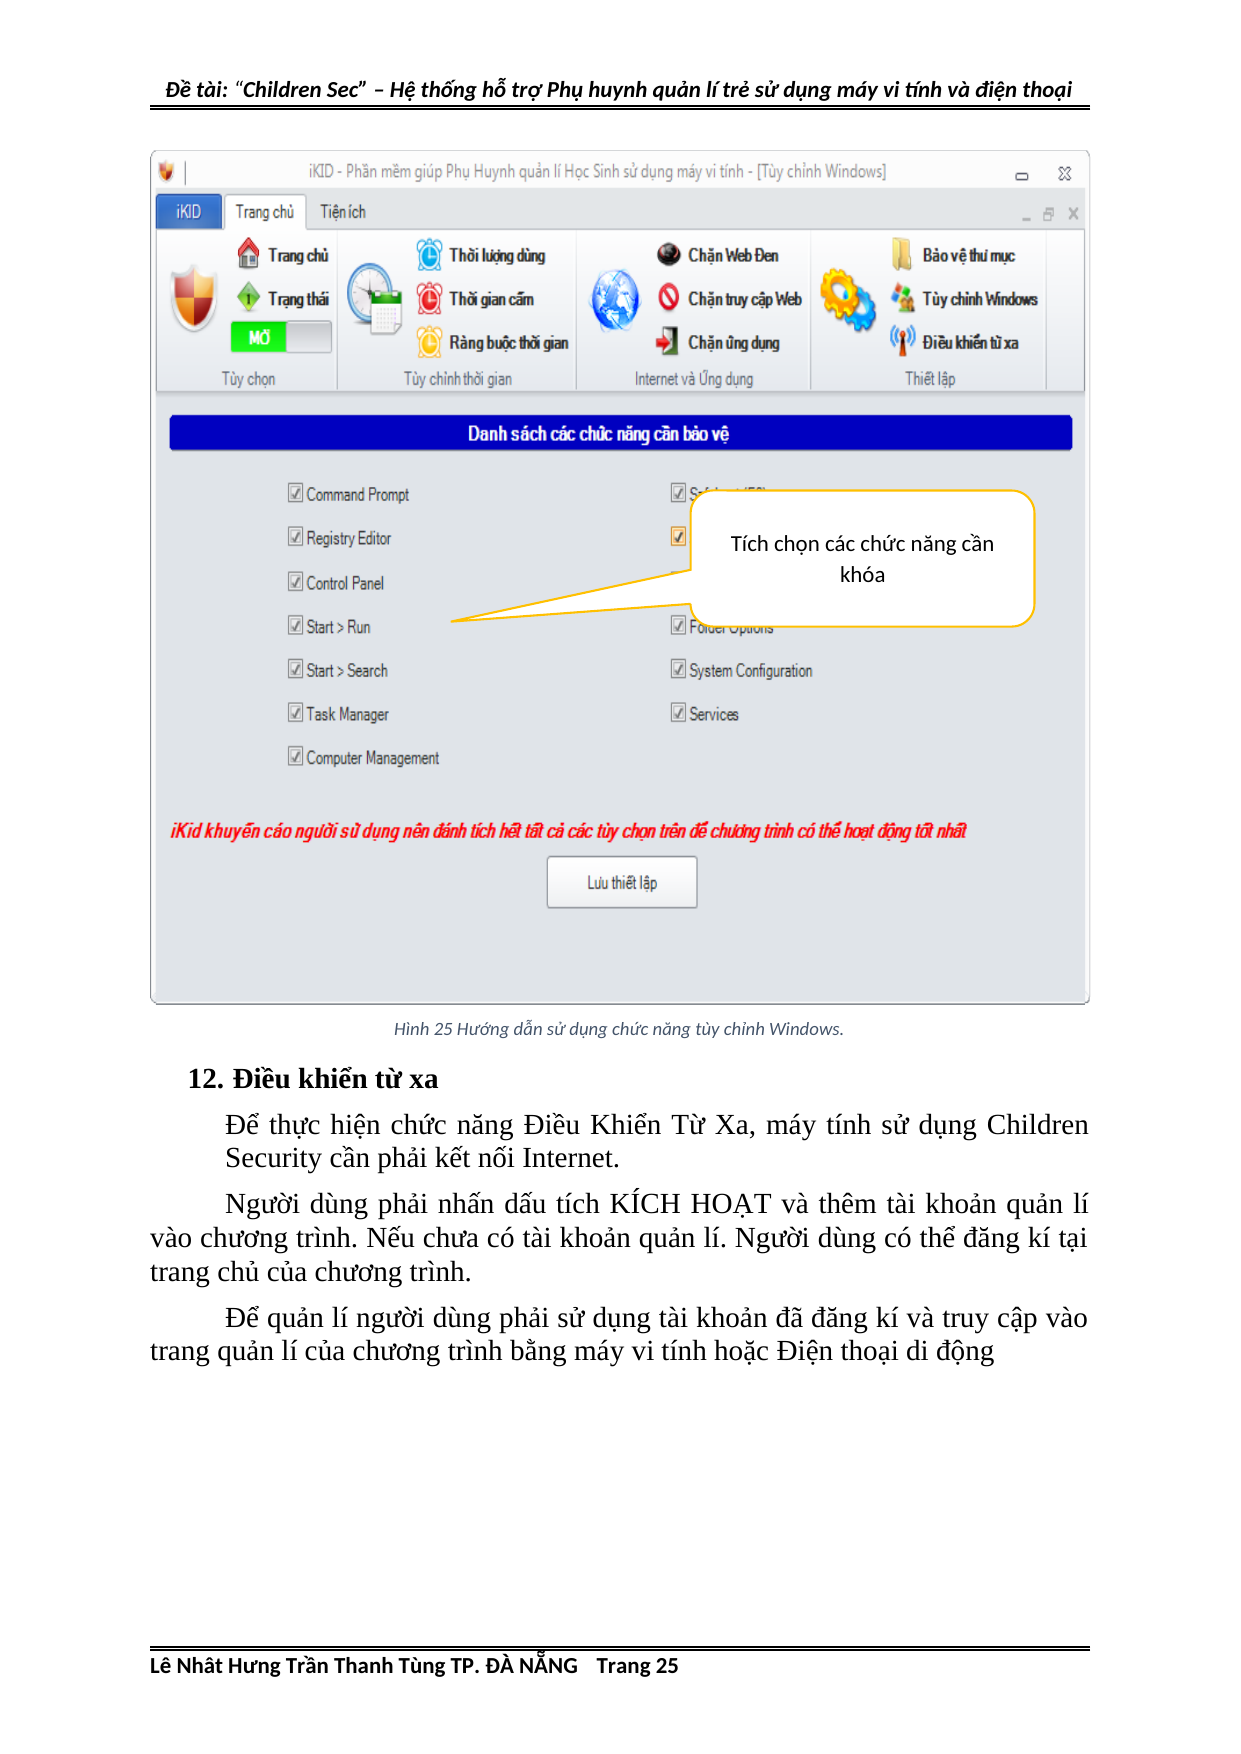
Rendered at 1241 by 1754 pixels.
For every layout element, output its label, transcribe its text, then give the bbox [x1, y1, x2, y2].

text Để quản lí người dùng phải sử dụng tài khoản đã đăng kí và truy cập vào trang quản lí của chương trình bằng máy vi tính hoặc Điện thoại di động [150, 1300, 1090, 1367]
list Điều khiển từ xa [187, 1061, 1090, 1094]
text Người dùng phải nhấn dấu tích KÍCH HOẠT và thêm tài khoản quản lí vào chương trình. Nếu chưa có tài khoản quản lí. Người dùng có thể đăng kí tại trang chủ của chương trình. [150, 1187, 1090, 1287]
picture [150, 150, 1091, 1005]
text Để thực hiện chức năng Điều Khiển Từ Xa, máy tính sử dụng Children Security cần phải kết nối Internet. [225, 1107, 1090, 1174]
